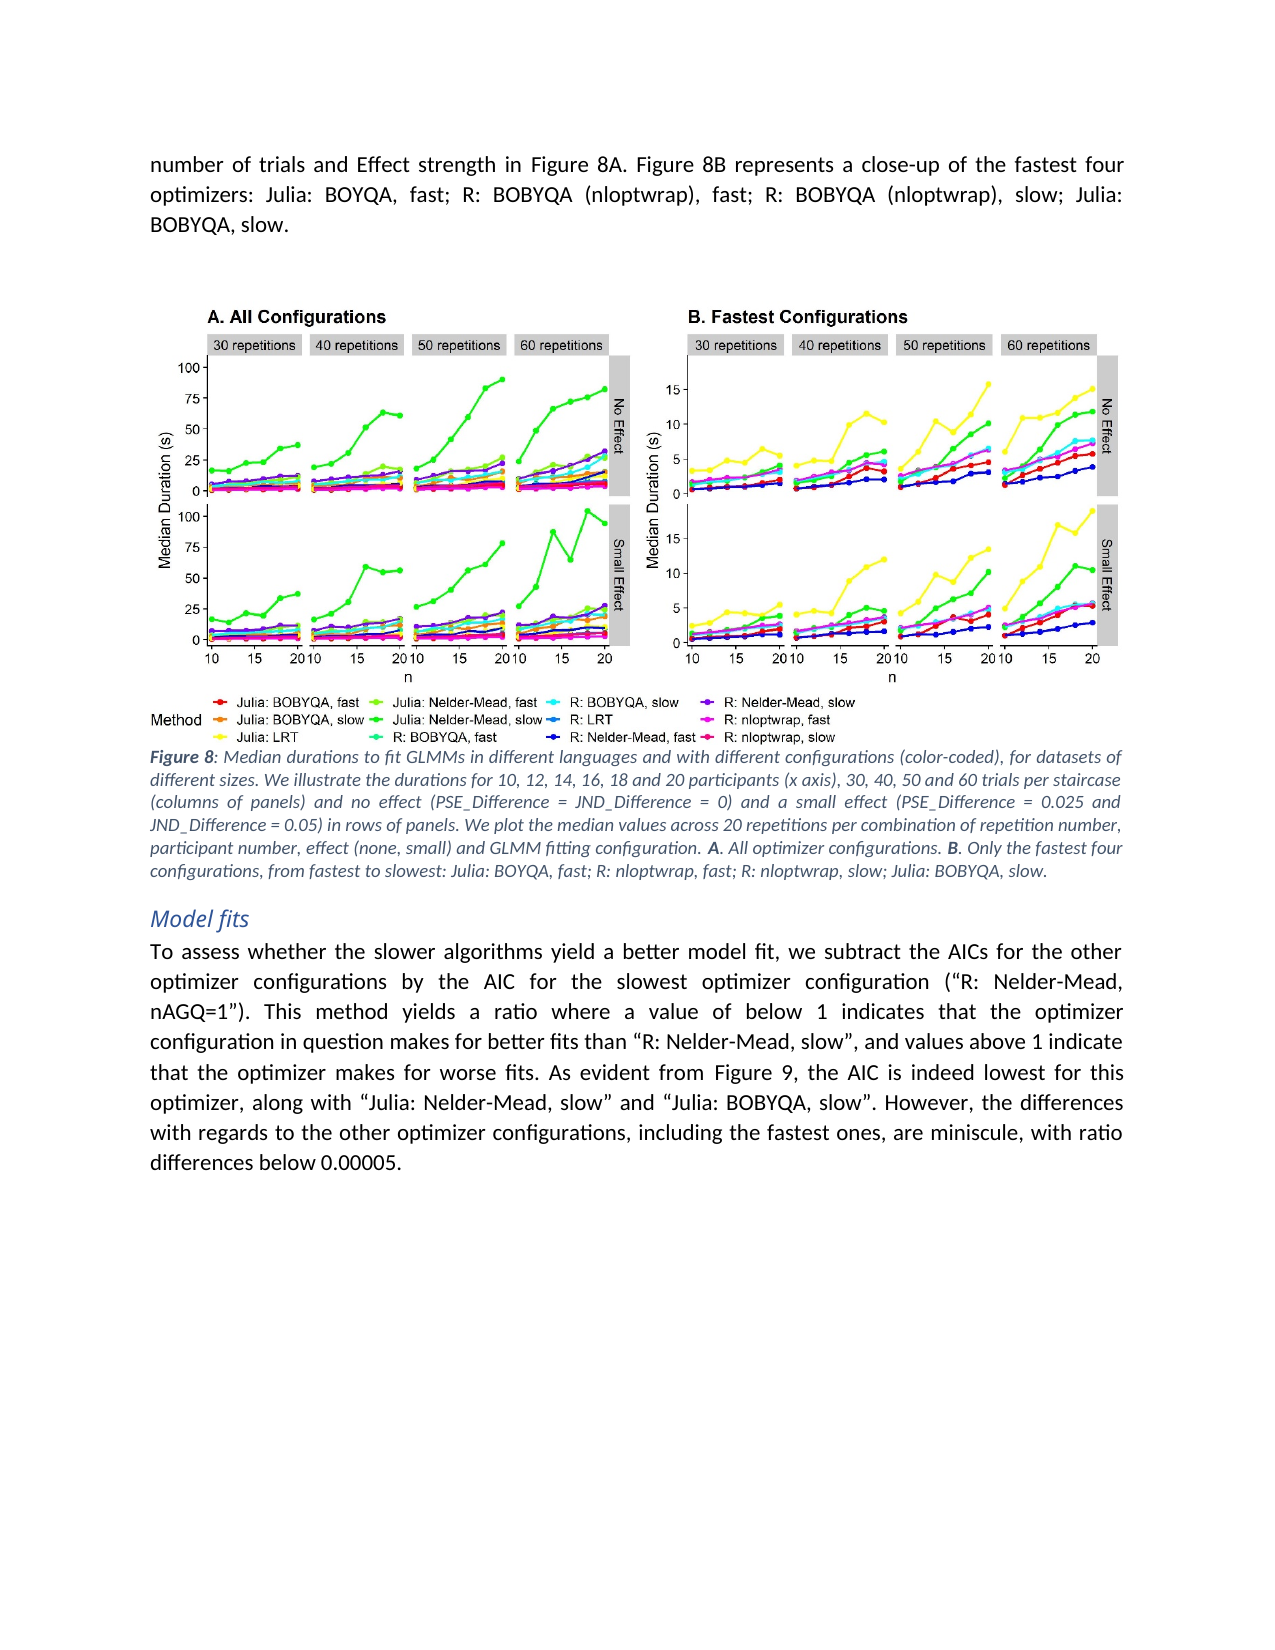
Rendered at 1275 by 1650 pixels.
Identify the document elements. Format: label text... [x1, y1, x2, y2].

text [150, 150, 1125, 238]
subtitle Model fits [150, 903, 1125, 934]
text Figure 8: Median durations to fit GLMMs in different languages and with different configurations (color-coded), for datasets of different sizes. We illustrate the durations for 10, 12, 14, 16, 18 and 20 participants (x axis), 30, 40, 50 and 60 trials per staircase (columns of panels) and no effect (PSE_Difference = JND_Difference = 0) and a small effect (PSE_Difference = 0.025 and JND_Difference = 0.05) in rows of panels. We plot the median values across 20 repetitions per combination of repetition number, participant number, effect (none, small) and GLMM fitting configuration. A. All optimizer configurations. B. Only the fastest four configurations, from fastest to slowest: Julia: BOYQA, fast; R: nloptwrap, fast; R: nloptwrap, slow; Julia: BOBYQA, slow. [150, 745, 1125, 882]
picture [150, 257, 1125, 745]
text To assess whether the slower algorithms yield a better model fit, we subtract the AICs for the other optimizer configurations by the AIC for the slowest optimizer configuration (“R: Nelder-Mead, nAGQ=1”). This method yields a ratio where a value of below 1 indicates that the optimizer configuration in question makes for better fits than “R: Nelder-Mead, slow”, and values above 1 indicate that the optimizer makes for worse fits. As evident from Figure 7, the AIC is indeed lowest for this optimizer, along with “Julia: Nelder-Mead, slow” and “Julia: BOBYQA, slow”. However, the differences with regards to the other optimizer configurations, including the fastest ones, are miniscule, with ratio differences below 0.00005. [150, 937, 1125, 1176]
